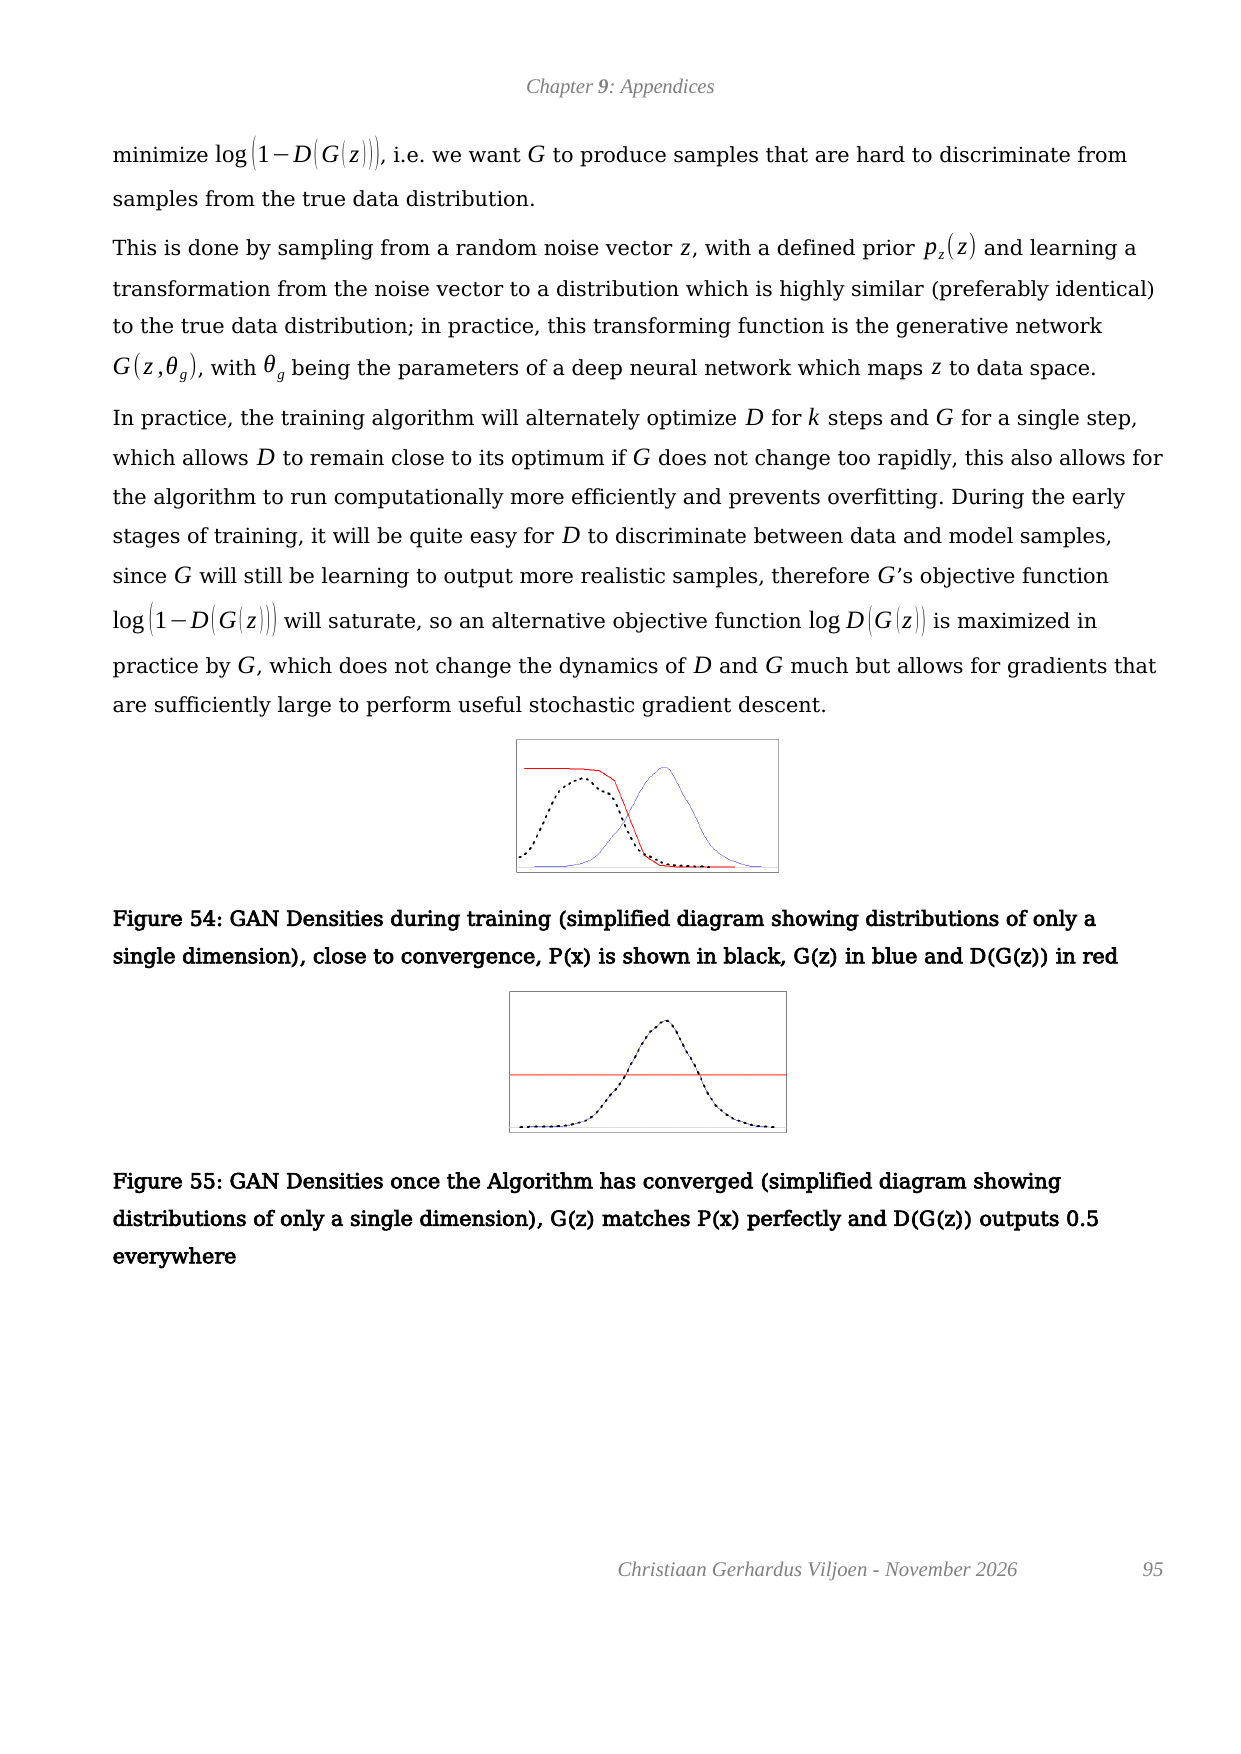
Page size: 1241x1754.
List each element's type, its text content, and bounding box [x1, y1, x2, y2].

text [112, 135, 1165, 211]
text This is done by sampling from a random noise vector , with a defined prior and learning a transformation from the noise vector to a distribution which is highly similar (preferably identical) to the true data distribution; in practice, this transforming function is the generative network , with being the parameters of a deep neural network which maps to data space. [112, 231, 1165, 383]
text Figure 55: GAN Densities once the Algorithm has converged (simplified diagram showing distributions of only a single dimension), G(z) matches P(x) perfectly and D(G(z)) outputs 0.5 everywhere [112, 1168, 1165, 1268]
text Figure 54: GAN Densities during training (simplified diagram showing distributions of only a single dimension), close to convergence, P(x) is shown in black, G(z) in blue and D(G(z)) in red [112, 905, 1165, 968]
picture [481, 737, 797, 885]
picture [472, 988, 806, 1147]
text In practice, the training algorithm will alternately optimize for steps and for a single step, which allows to remain close to its optimum if does not change too rapidly, this also allows for the algorithm to run computationally more efficiently and prevents overfitting. During the early stages of training, it will be quite easy for to discriminate between data and model samples, since will still be learning to output more realistic samples, therefore ’s objective function will saturate, so an alternative objective function is maximized in practice by , which does not change the dynamics of and much but allows for gradients that are sufficiently large to perform useful stochastic gradient descent. [112, 404, 1165, 717]
